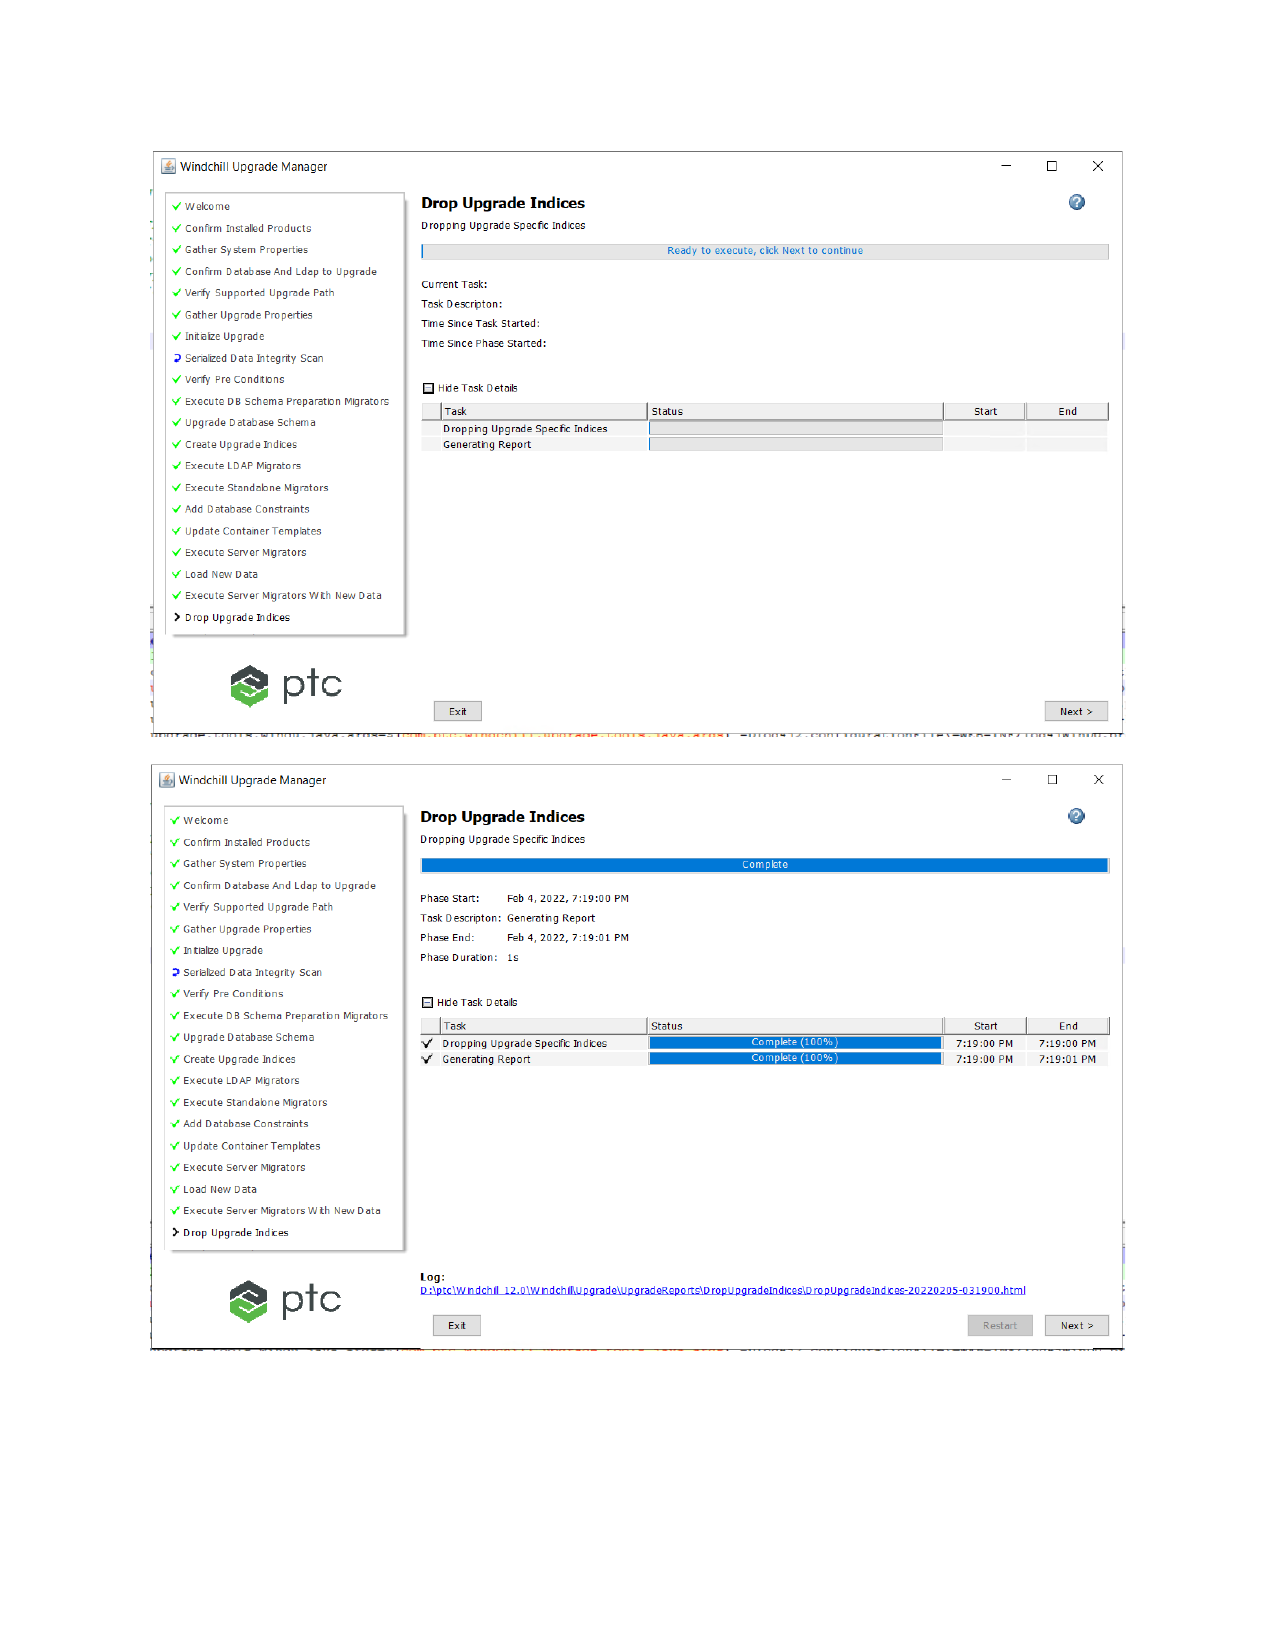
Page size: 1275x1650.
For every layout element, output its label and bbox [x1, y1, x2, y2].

picture [150, 150, 1125, 737]
picture [150, 762, 1125, 1351]
